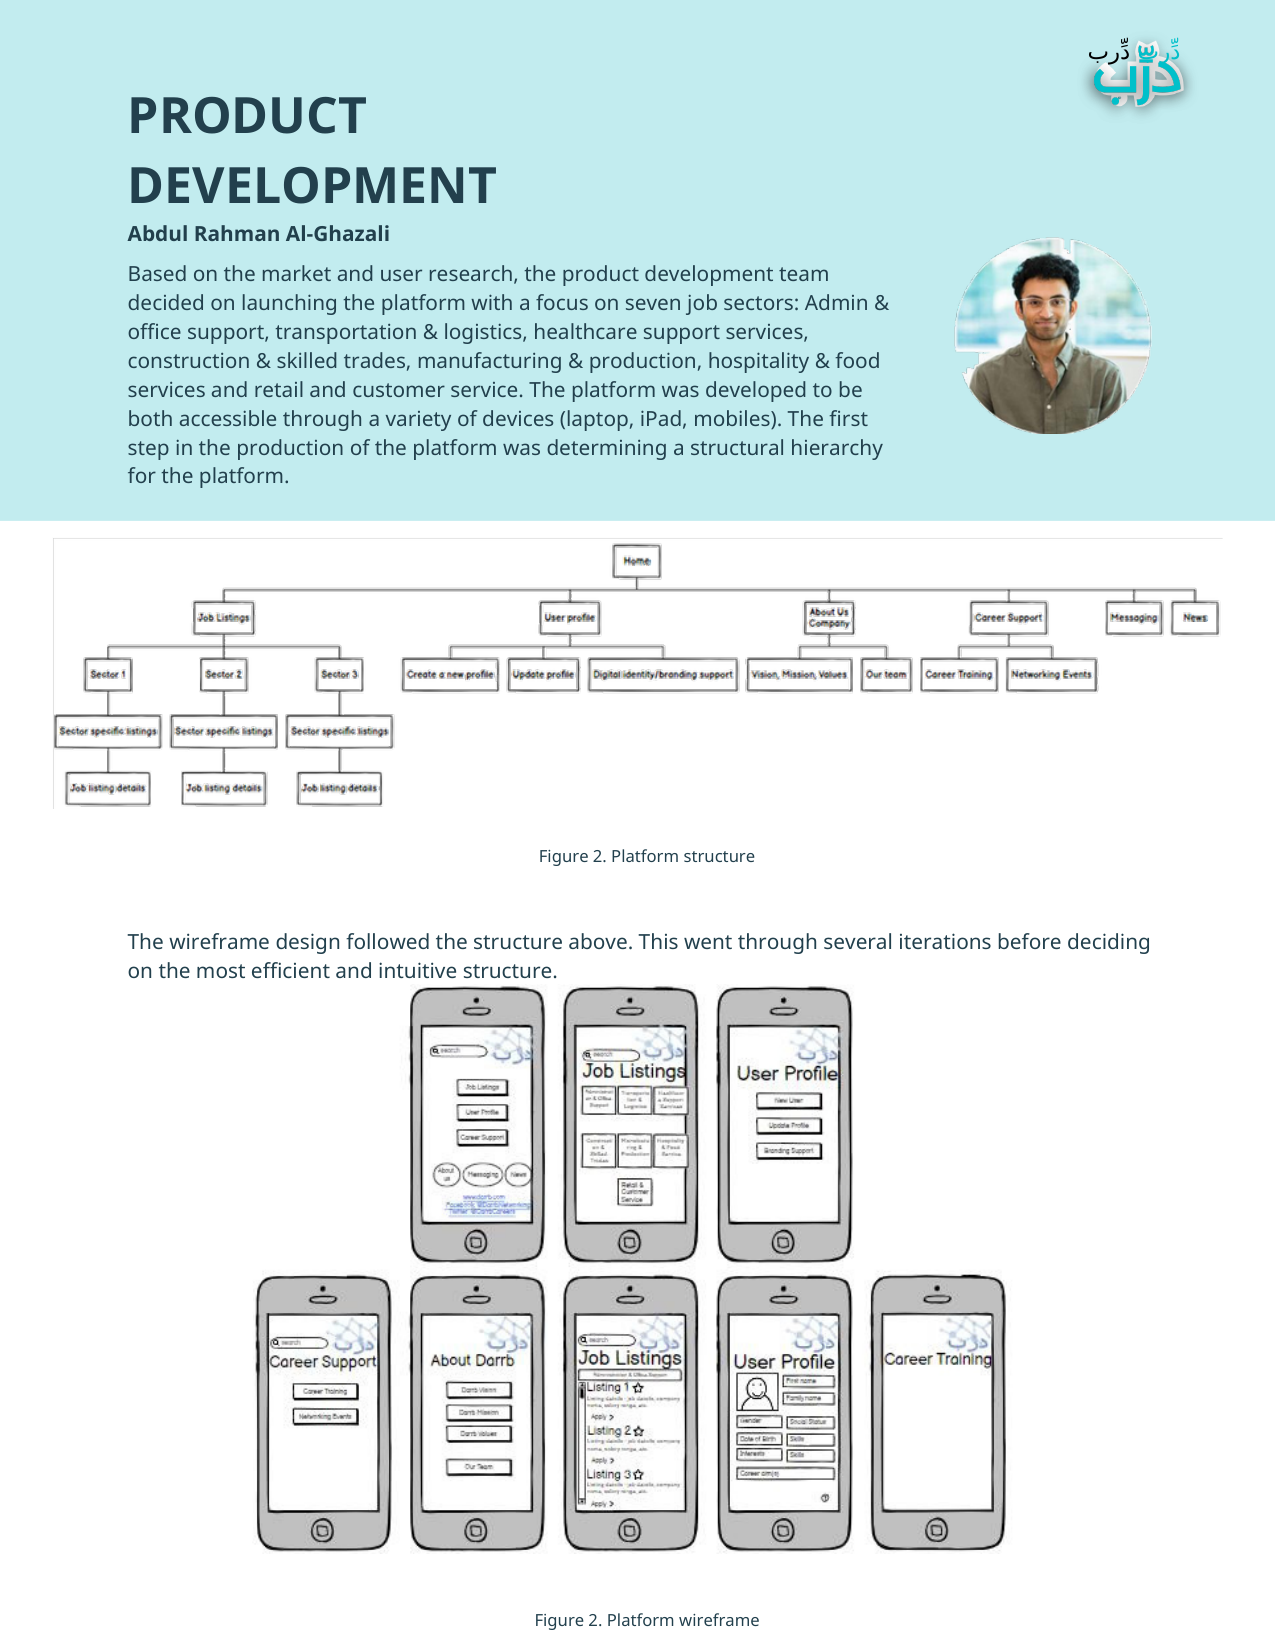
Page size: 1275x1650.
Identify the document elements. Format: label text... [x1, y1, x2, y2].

text Figure 2. Platform wireframe [127, 1611, 759, 1631]
text دِّرب دِّرب [127, 43, 1180, 64]
text The wireframe design followed the structure above. This went through several iterations before deciding on the most efficient and intuitive structure. [127, 927, 1155, 985]
text Based on the market and user research, the product development team decided on launching the platform with a focus on seven job sectors: Admin & office support, transportation & logistics, healthcare support services, construction & skilled trades, manufacturing & production, hospitality & food services and retail and customer service. The platform was developed to be both accessible through a variety of devices (laptop, iPad, mobiles). The first step in the production of the platform was determining a structural hierarchy for the platform. [127, 259, 900, 490]
picture [0, 0, 1275, 521]
picture [52, 537, 1223, 809]
text Figure 2. Platform structure [127, 846, 755, 866]
text PRODUCT DEVELOPMENT Abdul Rahman Al-Ghazali [127, 81, 555, 247]
picture [252, 985, 1023, 1554]
